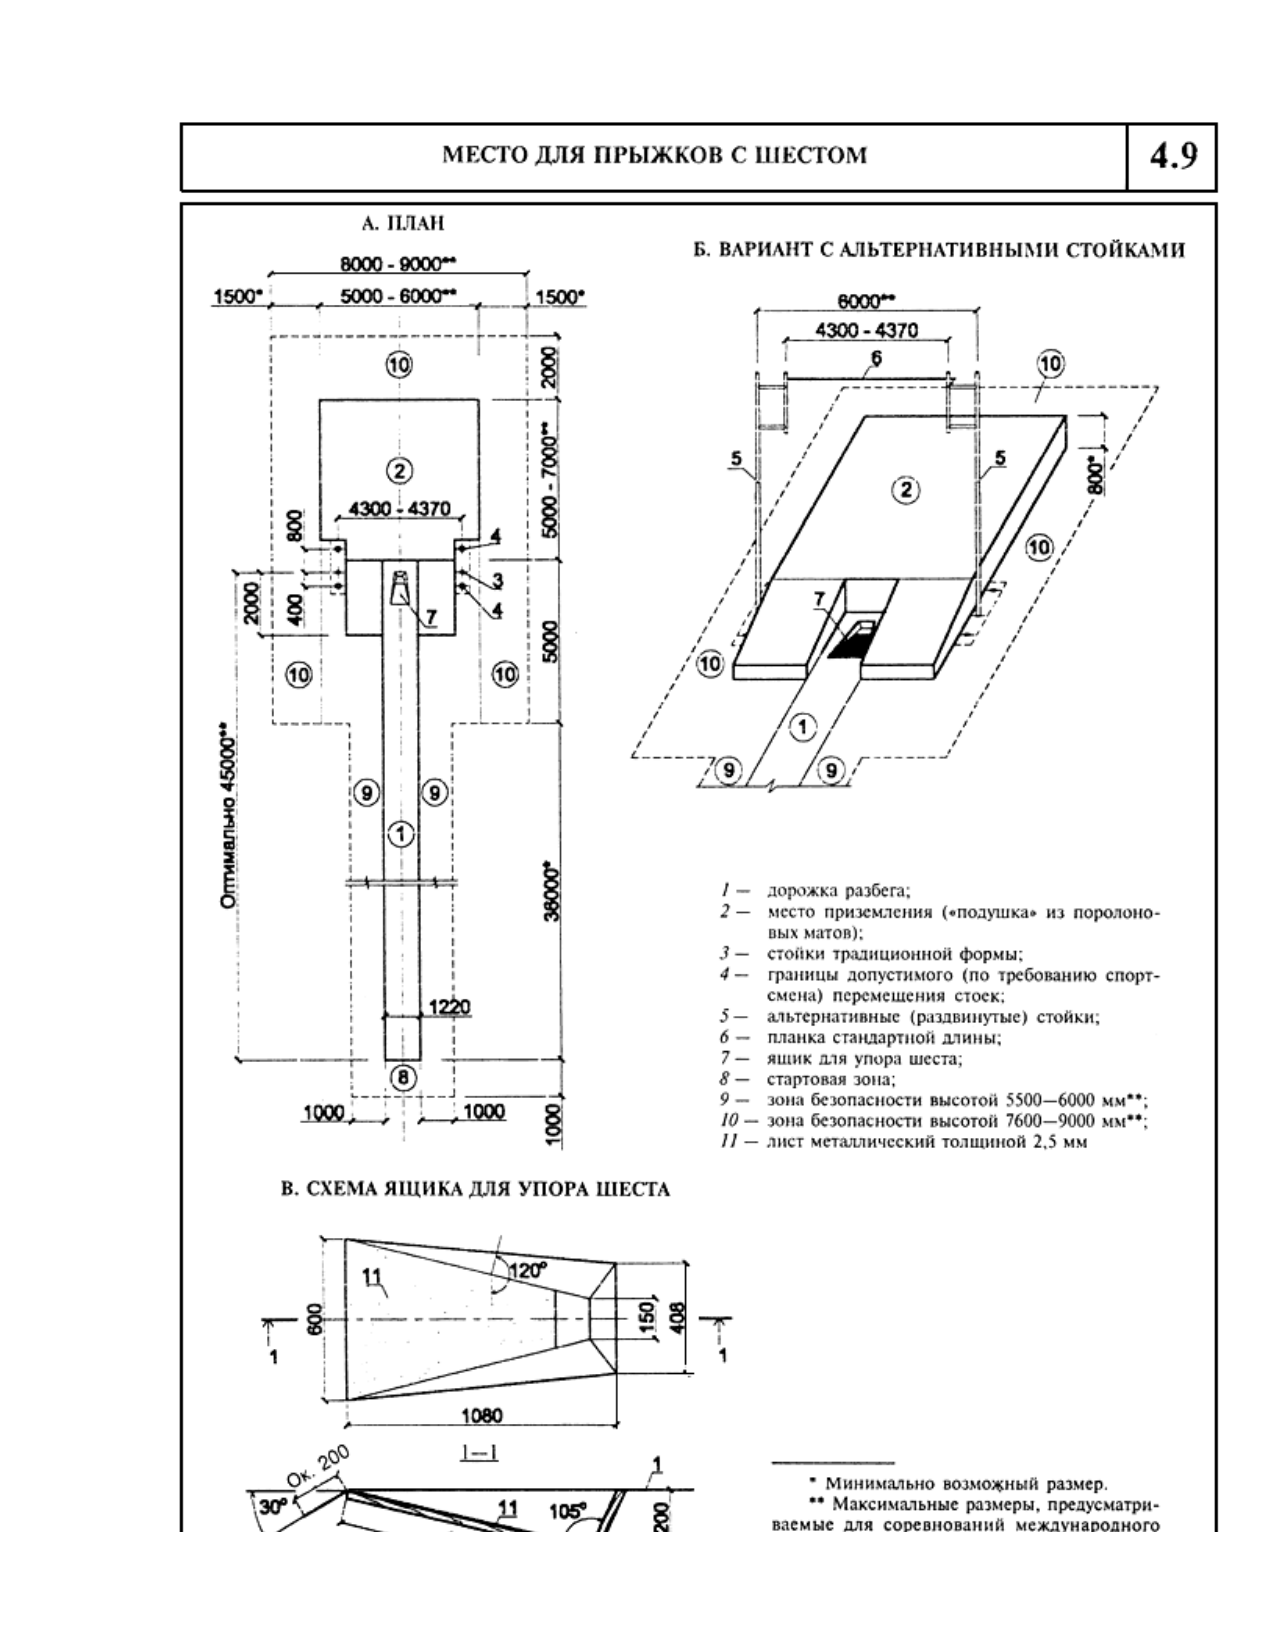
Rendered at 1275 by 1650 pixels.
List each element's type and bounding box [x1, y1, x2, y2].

picture [177, 118, 1226, 1532]
